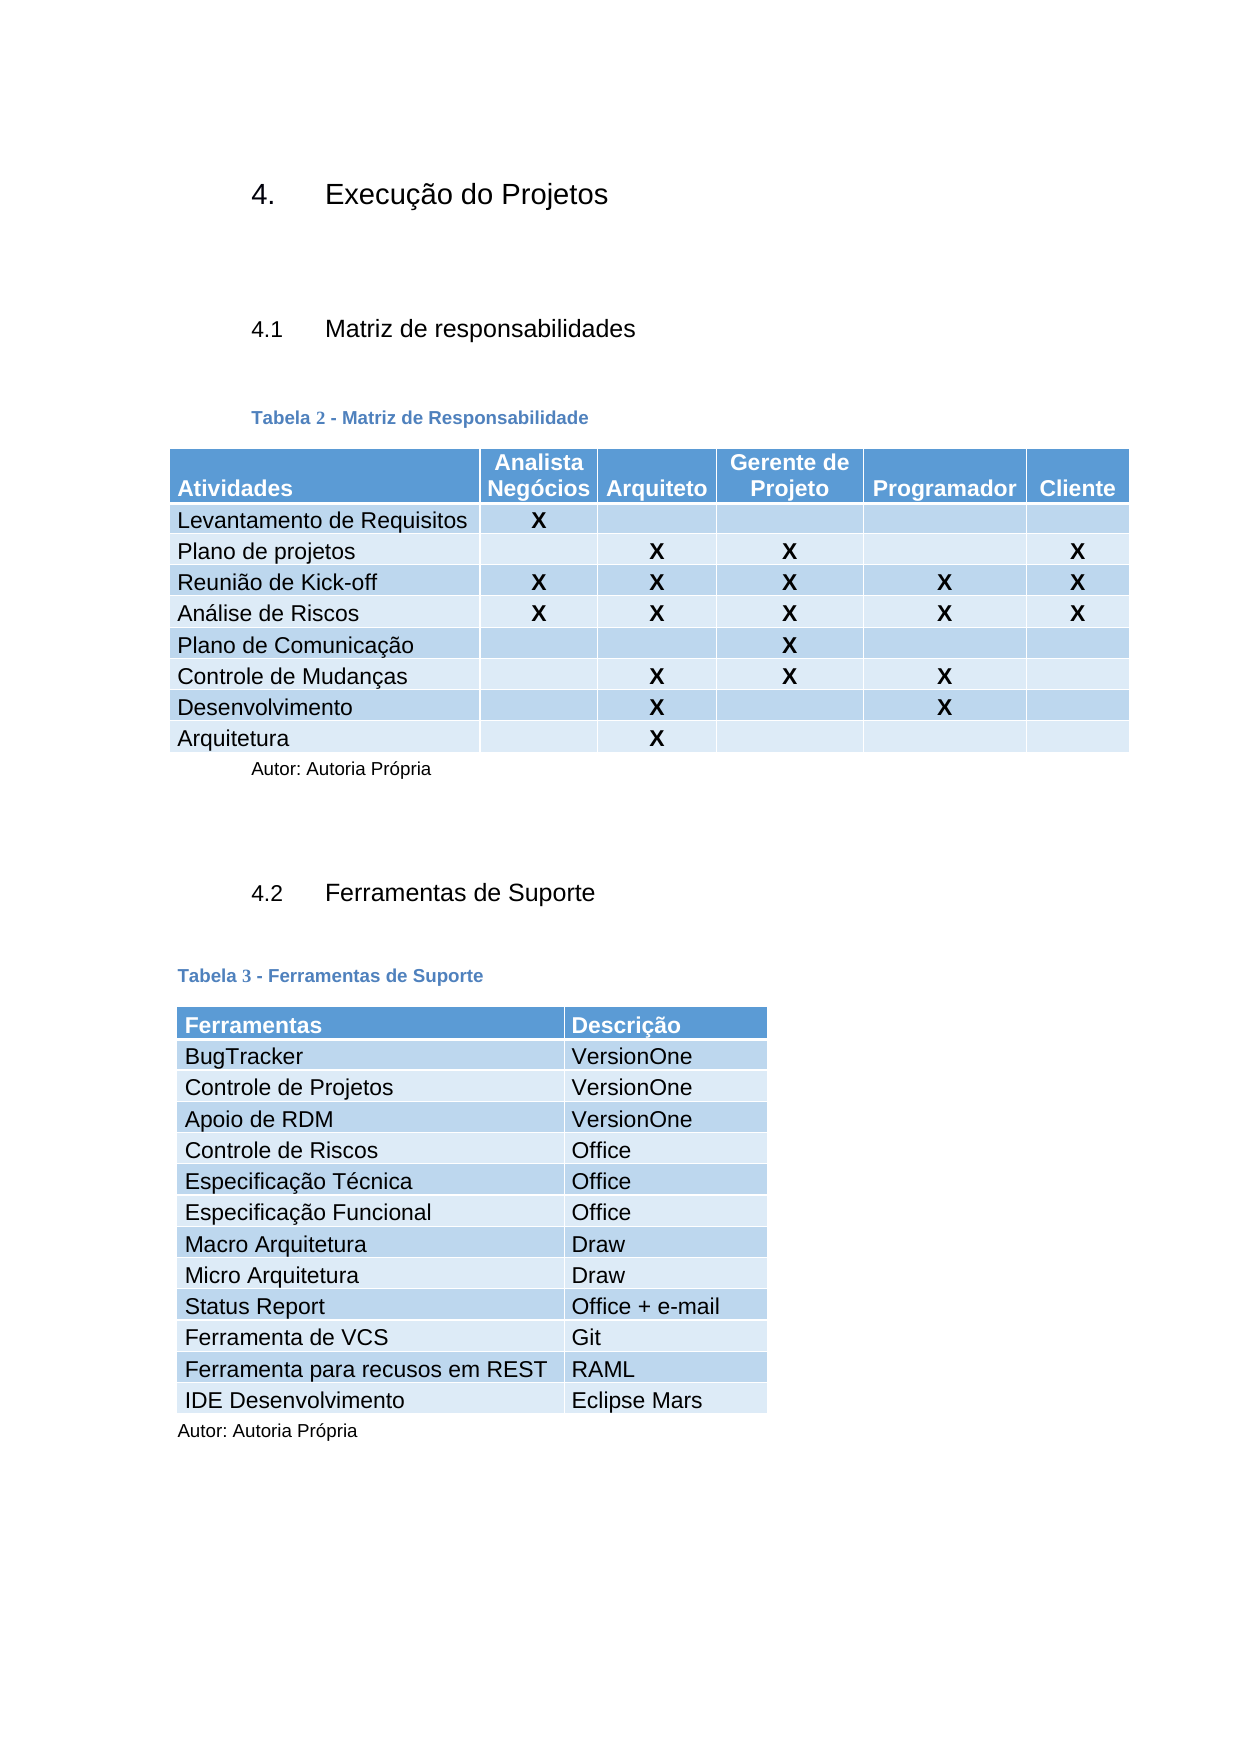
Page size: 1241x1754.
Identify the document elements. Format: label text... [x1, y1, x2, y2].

table_cell X [598, 659, 716, 689]
table_cell X [598, 721, 716, 752]
list Autor: Autoria Própria [177, 1419, 1122, 1441]
table_cell Especificação Técnica [177, 1164, 564, 1194]
table_cell [481, 721, 597, 752]
table_cell X [864, 596, 1026, 627]
table_cell Apoio de RDM [177, 1102, 564, 1132]
table_header Descrição [565, 1007, 767, 1038]
table_cell X [598, 565, 716, 595]
table_cell [481, 659, 597, 689]
table_cell Macro Arquitetura [177, 1227, 564, 1257]
table_header Analista Negócios [481, 449, 597, 502]
table_cell [1027, 628, 1129, 658]
table_header Cliente [1027, 449, 1129, 502]
table_cell Office [565, 1133, 767, 1163]
table_cell Ferramenta para recusos em REST [177, 1352, 564, 1382]
table_cell Controle de Projetos [177, 1071, 564, 1101]
table_cell [1027, 505, 1129, 533]
table_cell Controle de Riscos [177, 1133, 564, 1163]
table_cell [481, 628, 597, 658]
table_cell X [717, 628, 863, 658]
table_cell Office [565, 1164, 767, 1194]
table_cell Plano de projetos [170, 534, 479, 564]
table_cell [598, 505, 716, 533]
table_cell Arquitetura [170, 721, 479, 752]
table_cell VersionOne [565, 1041, 767, 1069]
table_cell Micro Arquitetura [177, 1258, 564, 1288]
table_cell X [864, 690, 1026, 720]
table_cell X [1027, 565, 1129, 595]
table_cell Git [565, 1321, 767, 1351]
table_cell X [864, 659, 1026, 689]
table_cell Desenvolvimento [170, 690, 479, 720]
table_cell X [481, 596, 597, 627]
table_cell X [481, 505, 597, 533]
table_cell X [1027, 534, 1129, 564]
table_cell Levantamento de Requisitos [170, 505, 479, 533]
list Ferramentas de Suporte [177, 878, 1122, 907]
table_cell [1027, 690, 1129, 720]
table_cell Especificação Funcional [177, 1196, 564, 1226]
table_cell [481, 534, 597, 564]
table_cell X [598, 534, 716, 564]
table_cell BugTracker [177, 1041, 564, 1069]
table_cell Reunião de Kick-off [170, 565, 479, 595]
table_cell [864, 628, 1026, 658]
table_cell RAML [565, 1352, 767, 1382]
table_cell X [481, 565, 597, 595]
table_cell X [1027, 596, 1129, 627]
table_cell VersionOne [565, 1071, 767, 1101]
table_cell [598, 628, 716, 658]
table_cell [864, 721, 1026, 752]
list Execução do Projetos [177, 177, 1122, 211]
table_cell X [598, 690, 716, 720]
table_header Atividades [170, 449, 479, 502]
table_cell VersionOne [565, 1102, 767, 1132]
table_header Ferramentas [177, 1007, 564, 1038]
table_cell Draw [565, 1227, 767, 1257]
table_cell [864, 534, 1026, 564]
table_header Arquiteto [598, 449, 716, 502]
table_cell IDE Desenvolvimento [177, 1383, 564, 1413]
table_cell [717, 505, 863, 533]
table_cell Draw [565, 1258, 767, 1288]
table_cell X [717, 659, 863, 689]
table_cell Controle de Mudanças [170, 659, 479, 689]
table_cell [1027, 659, 1129, 689]
table_cell [1027, 721, 1129, 752]
table_header Programador [864, 449, 1026, 502]
table_cell X [717, 534, 863, 564]
table_cell Office + e-mail [565, 1289, 767, 1319]
table_cell Office [565, 1196, 767, 1226]
table_cell [717, 690, 863, 720]
text Tabela 2 - Matriz de Responsabilidade [251, 406, 1122, 428]
list Matriz de responsabilidades [177, 314, 1122, 342]
table_cell X [717, 565, 863, 595]
table_cell Status Report [177, 1289, 564, 1319]
table_cell Análise de Riscos [170, 596, 479, 627]
table_cell X [598, 596, 716, 627]
table_cell Plano de Comunicação [170, 628, 479, 658]
text Autor: Autoria Própria [251, 758, 1122, 779]
table_cell X [717, 596, 863, 627]
text Tabela 3 - Ferramentas de Suporte [177, 964, 1122, 986]
table_cell [864, 505, 1026, 533]
table_cell Eclipse Mars [565, 1383, 767, 1413]
table_cell [717, 721, 863, 752]
table_cell Ferramenta de VCS [177, 1321, 564, 1351]
table_header Gerente de Projeto [717, 449, 863, 502]
table_cell X [864, 565, 1026, 595]
table_cell [481, 690, 597, 720]
